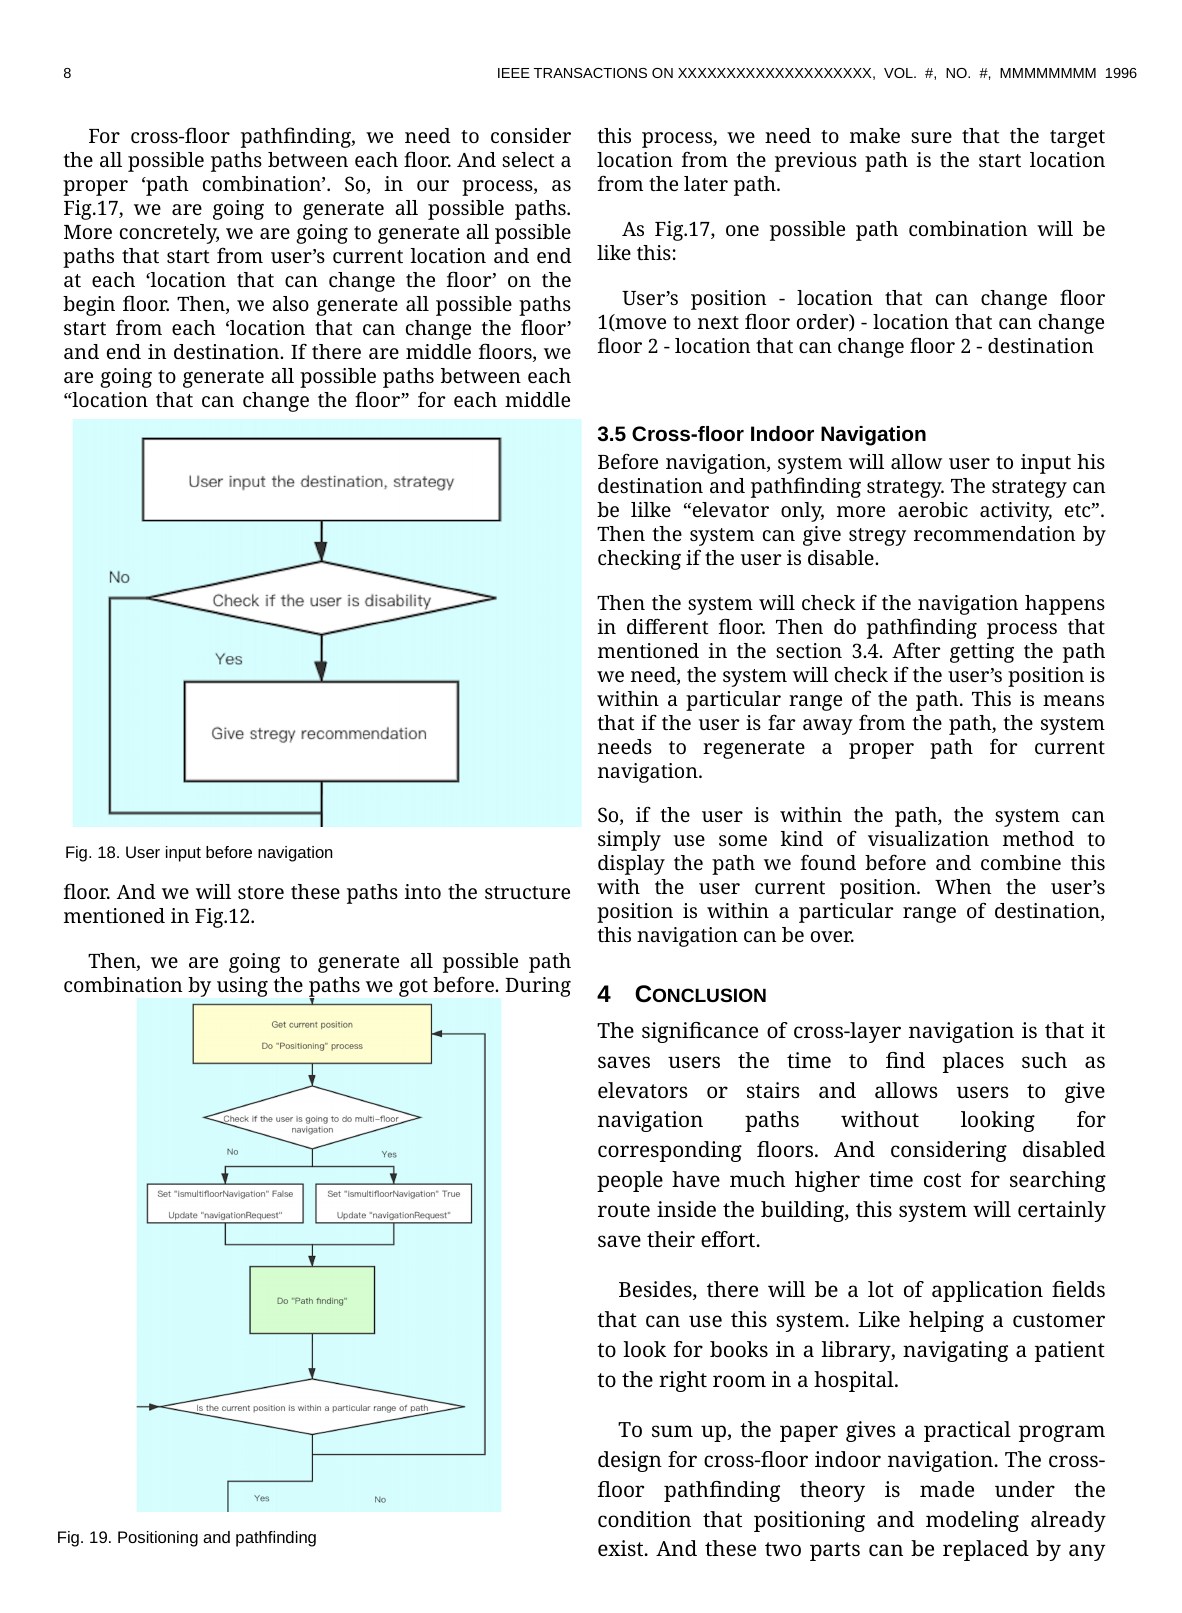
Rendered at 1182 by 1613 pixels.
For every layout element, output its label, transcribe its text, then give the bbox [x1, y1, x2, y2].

text Fig. 18. User input before navigation [65, 844, 590, 862]
picture [136, 998, 502, 1512]
text Then the system will check if the navigation happens in different floor. Then do pathfinding process that mentioned in the section 3.4. After getting the path we need, the system will check if the user’s position is within a particular range of the path. This is means that if the user is far away from the path, the system needs to regenerate a proper path for current navigation. [597, 591, 1106, 783]
text Then, we are going to generate all possible path combination by using the paths we got before. During this process, we need to make sure that the target location from the previous path is the start location from the later path. [63, 949, 572, 997]
text User’s position - location that can change floor 1(move to next floor order) - location that can change floor 2 - location that can change floor 2 - destination [597, 286, 1106, 358]
text As Fig.17, one possible path combination will be like this: [597, 217, 1106, 265]
subtitle 3.5 Cross-floor Indoor Navigation [597, 423, 1106, 446]
text Then, we are going to generate all possible path combination by using the paths we got before. During this process, we need to make sure that the target location from the previous path is the start location from the later path. [597, 124, 1106, 196]
subtitle Conclusion [597, 981, 1106, 1008]
picture [72, 419, 582, 827]
text Besides, there will be a lot of application fields that can use this system. Like helping a customer to look for books in a library, navigating a patient to the right room in a hospital. [597, 1275, 1106, 1393]
text So, if the user is within the path, the system can simply use some kind of visualization method to display the path we found before and combine this with the user current position. When the user’s position is within a particular range of destination, this navigation can be over. [597, 804, 1106, 947]
text Before navigation, system will allow user to input his destination and pathfinding strategy. The strategy can be lilke “elevator only, more aerobic activity, etc”. Then the system can give stregy recommendation by checking if the user is disable. [597, 451, 1106, 570]
text Fig. 19. Positioning and pathfinding [57, 1528, 582, 1547]
text The significance of cross-layer navigation is that it saves users the time to find places such as elevators or stairs and allows users to give navigation paths without looking for corresponding floors. And considering disabled people have much higher time cost for searching route inside the building, this system will certainly save their effort. [597, 1016, 1106, 1253]
